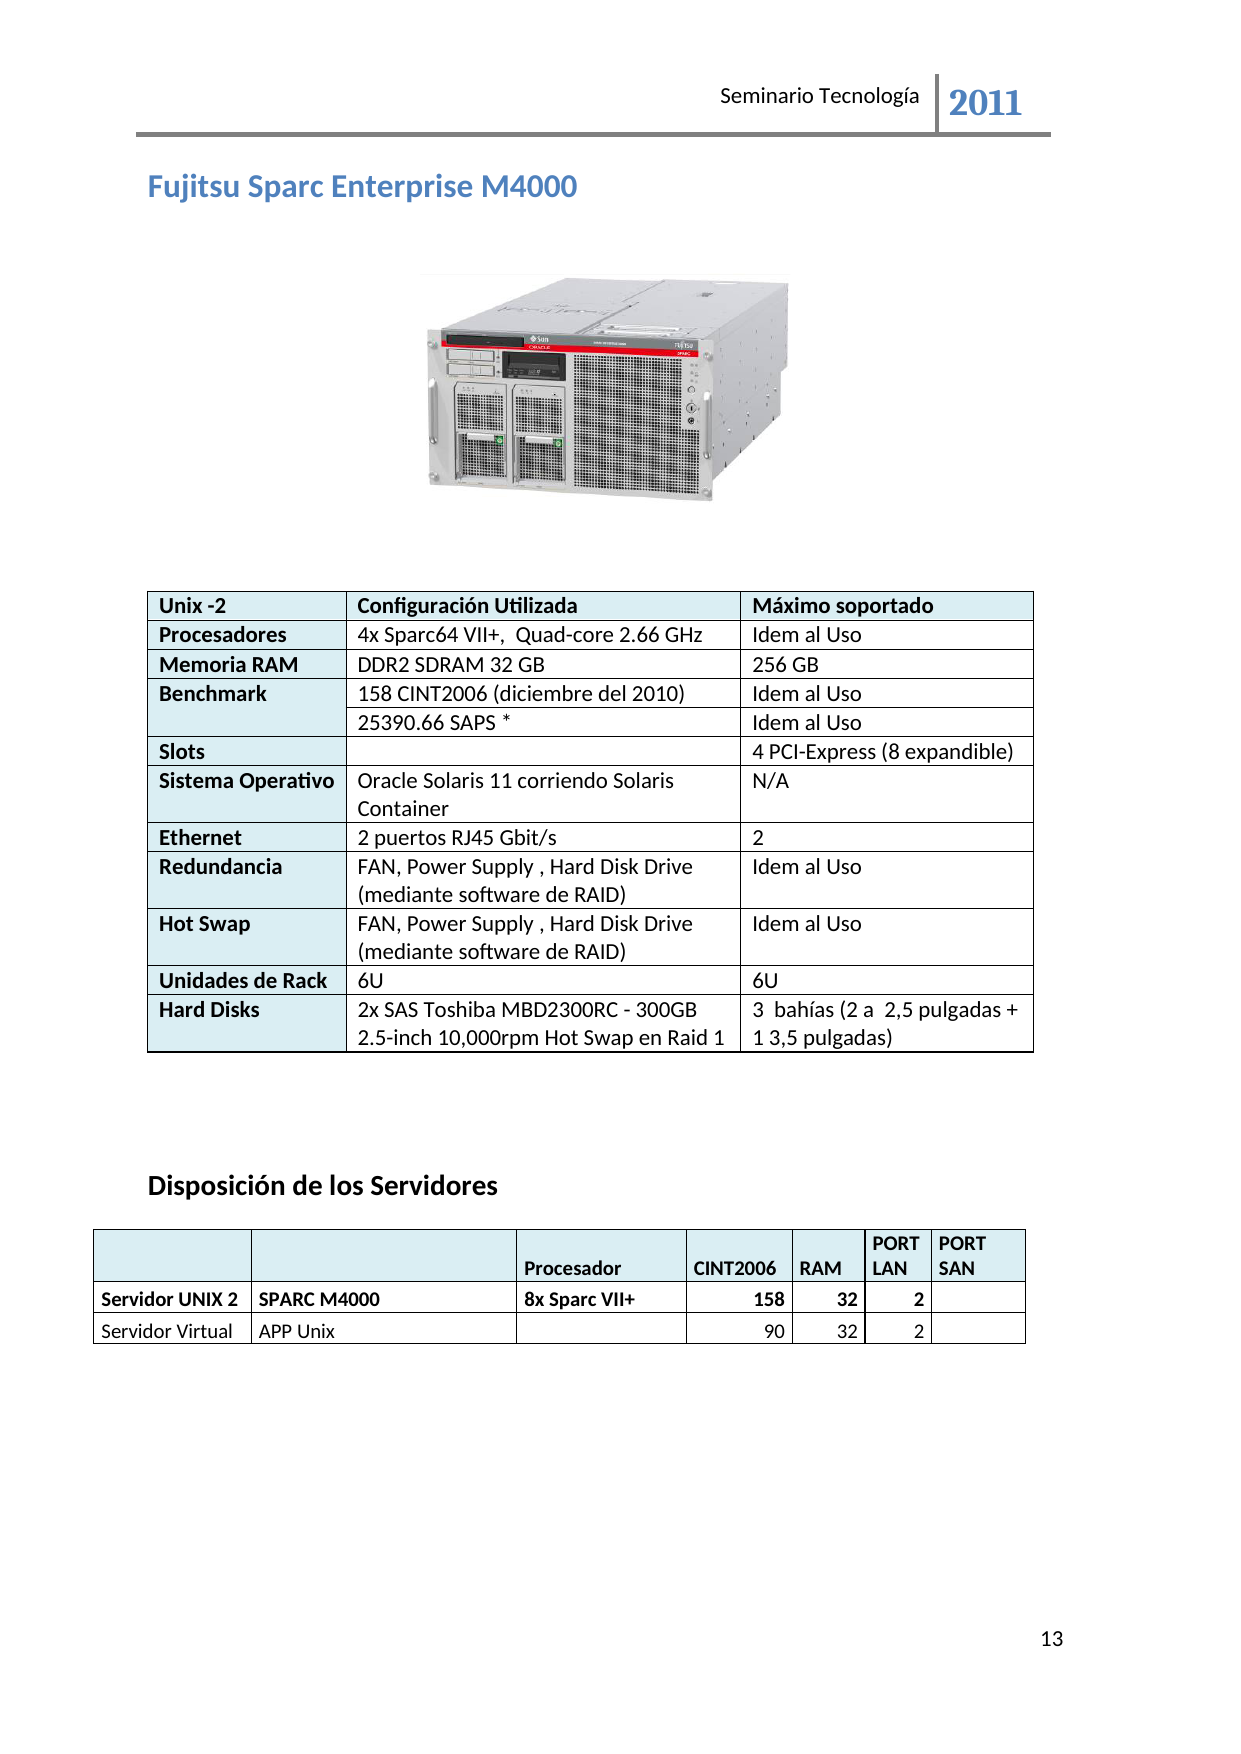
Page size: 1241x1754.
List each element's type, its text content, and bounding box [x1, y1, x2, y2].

table_cell 8x Sparc VII+ [517, 1282, 686, 1312]
table_cell Idem al Uso [741, 708, 1033, 736]
table_header Configuración Utilizada [347, 592, 740, 619]
table_header RAM [793, 1230, 864, 1281]
table_cell Idem al Uso [741, 909, 1033, 965]
table_cell Ethernet [148, 823, 346, 851]
table_cell 2 puertos RJ45 Gbit/s [347, 823, 740, 851]
table_cell [932, 1313, 1025, 1343]
table_cell Procesadores [148, 621, 346, 649]
table_cell 158 CINT2006 (diciembre del 2010) [347, 679, 740, 707]
table_header Máximo soportado [741, 592, 1033, 619]
table_cell 256 GB [741, 650, 1033, 678]
table_cell Memoria RAM [148, 650, 346, 678]
table_cell Sistema Operativo [148, 766, 346, 822]
table_header [252, 1230, 516, 1281]
table_cell 6U [347, 966, 740, 994]
table_cell Unidades de Rack [148, 966, 346, 994]
table_cell 4 PCI-Express (8 expandible) [741, 737, 1033, 765]
table_cell 2 [741, 823, 1033, 851]
table_header PORT SAN [932, 1230, 1025, 1281]
table_cell FAN, Power Supply , Hard Disk Drive (mediante software de RAID) [347, 909, 740, 965]
table_cell 2 [866, 1313, 931, 1343]
table_cell Idem al Uso [741, 852, 1033, 908]
table_cell 90 [687, 1313, 792, 1343]
table_cell APP Unix [252, 1313, 516, 1343]
subtitle Fujitsu Sparc Enterprise M4000 [148, 165, 1063, 205]
table_cell Servidor Virtual [94, 1313, 251, 1343]
table_cell [517, 1313, 686, 1343]
table_cell SPARC M4000 [252, 1282, 516, 1312]
table_cell Redundancia [148, 852, 346, 908]
table_cell [347, 737, 740, 765]
table_header Procesador [517, 1230, 686, 1281]
table_cell 4x Sparc64 VII+, Quad-core 2.66 GHz [347, 621, 740, 649]
table_cell Benchmark [148, 679, 346, 736]
table_header Unix -2 [148, 592, 346, 619]
table_cell DDR2 SDRAM 32 GB [347, 650, 740, 678]
table_cell Idem al Uso [741, 621, 1033, 649]
table_cell 3 bahías (2 a 2,5 pulgadas + 1 3,5 pulgadas) [741, 995, 1033, 1051]
table_cell [932, 1282, 1025, 1312]
table_cell 2x SAS Toshiba MBD2300RC - 300GB 2.5-inch 10,000rpm Hot Swap en Raid 1 [347, 995, 740, 1051]
table_cell Servidor UNIX 2 [94, 1282, 251, 1312]
table_cell N/A [741, 766, 1033, 822]
table_cell 6U [741, 966, 1033, 994]
table_header PORT LAN [866, 1230, 931, 1281]
table_cell Oracle Solaris 11 corriendo Solaris Container [347, 766, 740, 822]
picture [420, 273, 791, 504]
table_cell 25390.66 SAPS * [347, 708, 740, 736]
table_cell 158 [687, 1282, 792, 1312]
table_cell 32 [793, 1282, 864, 1312]
table_cell Slots [148, 737, 346, 765]
table_cell Idem al Uso [741, 679, 1033, 707]
text Disposición de los Servidores [148, 1167, 1063, 1203]
table_header [94, 1230, 251, 1281]
table_cell Hard Disks [148, 995, 346, 1051]
table_cell 2 [866, 1282, 931, 1312]
table_header CINT2006 [687, 1230, 792, 1281]
table_cell FAN, Power Supply , Hard Disk Drive (mediante software de RAID) [347, 852, 740, 908]
table_cell Hot Swap [148, 909, 346, 965]
table_cell 32 [793, 1313, 864, 1343]
